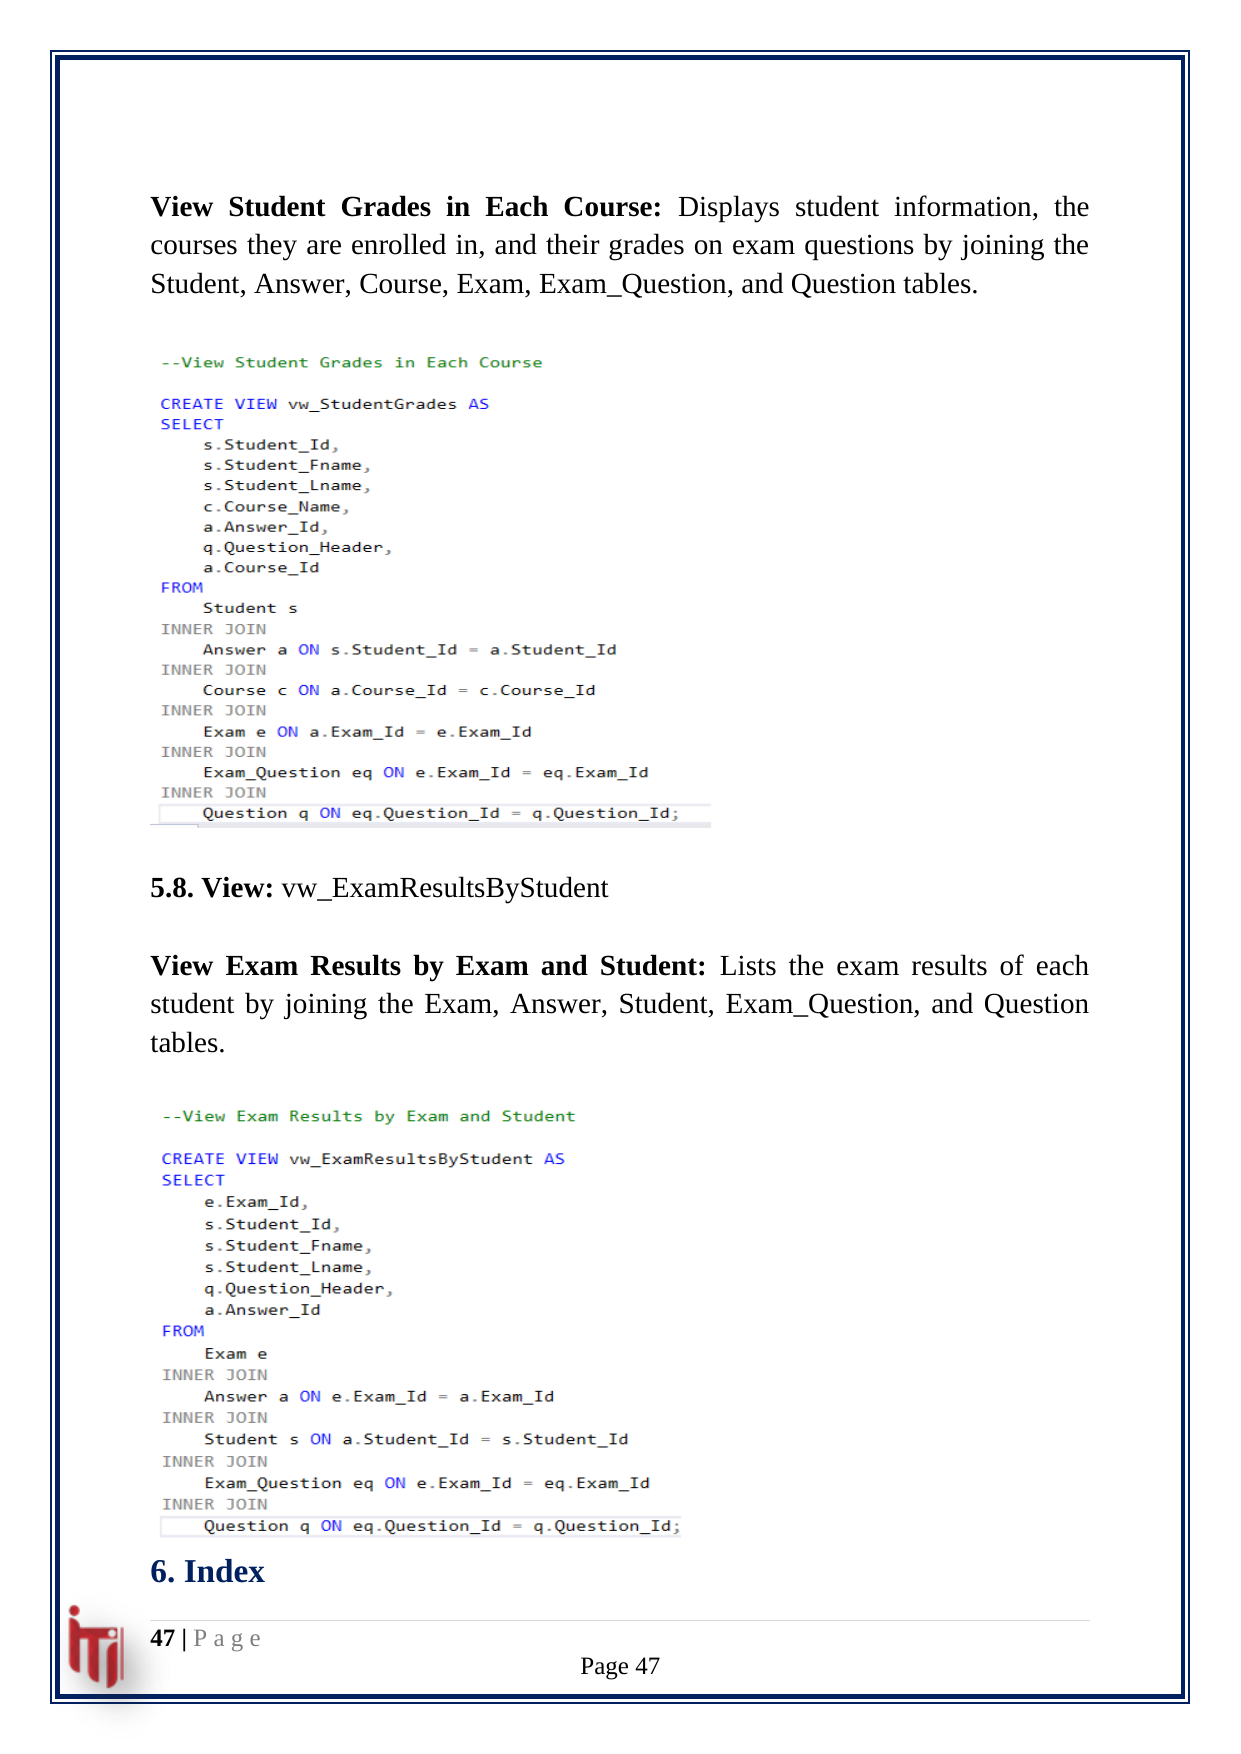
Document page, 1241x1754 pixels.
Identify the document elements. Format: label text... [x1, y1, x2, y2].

text 5.8. View: vw_ExamResultsByStudent [150, 871, 1090, 904]
picture [150, 1101, 682, 1547]
picture [45, 1593, 174, 1736]
text View Student Grades in Each Course: Displays student information, the courses they are enrolled in, and their grades on exam questions by joining the Student, Answer, Course, Exam, Exam_Question, and Question tables. [150, 189, 1090, 299]
picture [150, 342, 712, 828]
text View Exam Results by Exam and Student: Lists the exam results of each student by joining the Exam, Answer, Student, Exam_Question, and Question tables. [150, 948, 1090, 1058]
text 6. Index [150, 1551, 1090, 1589]
